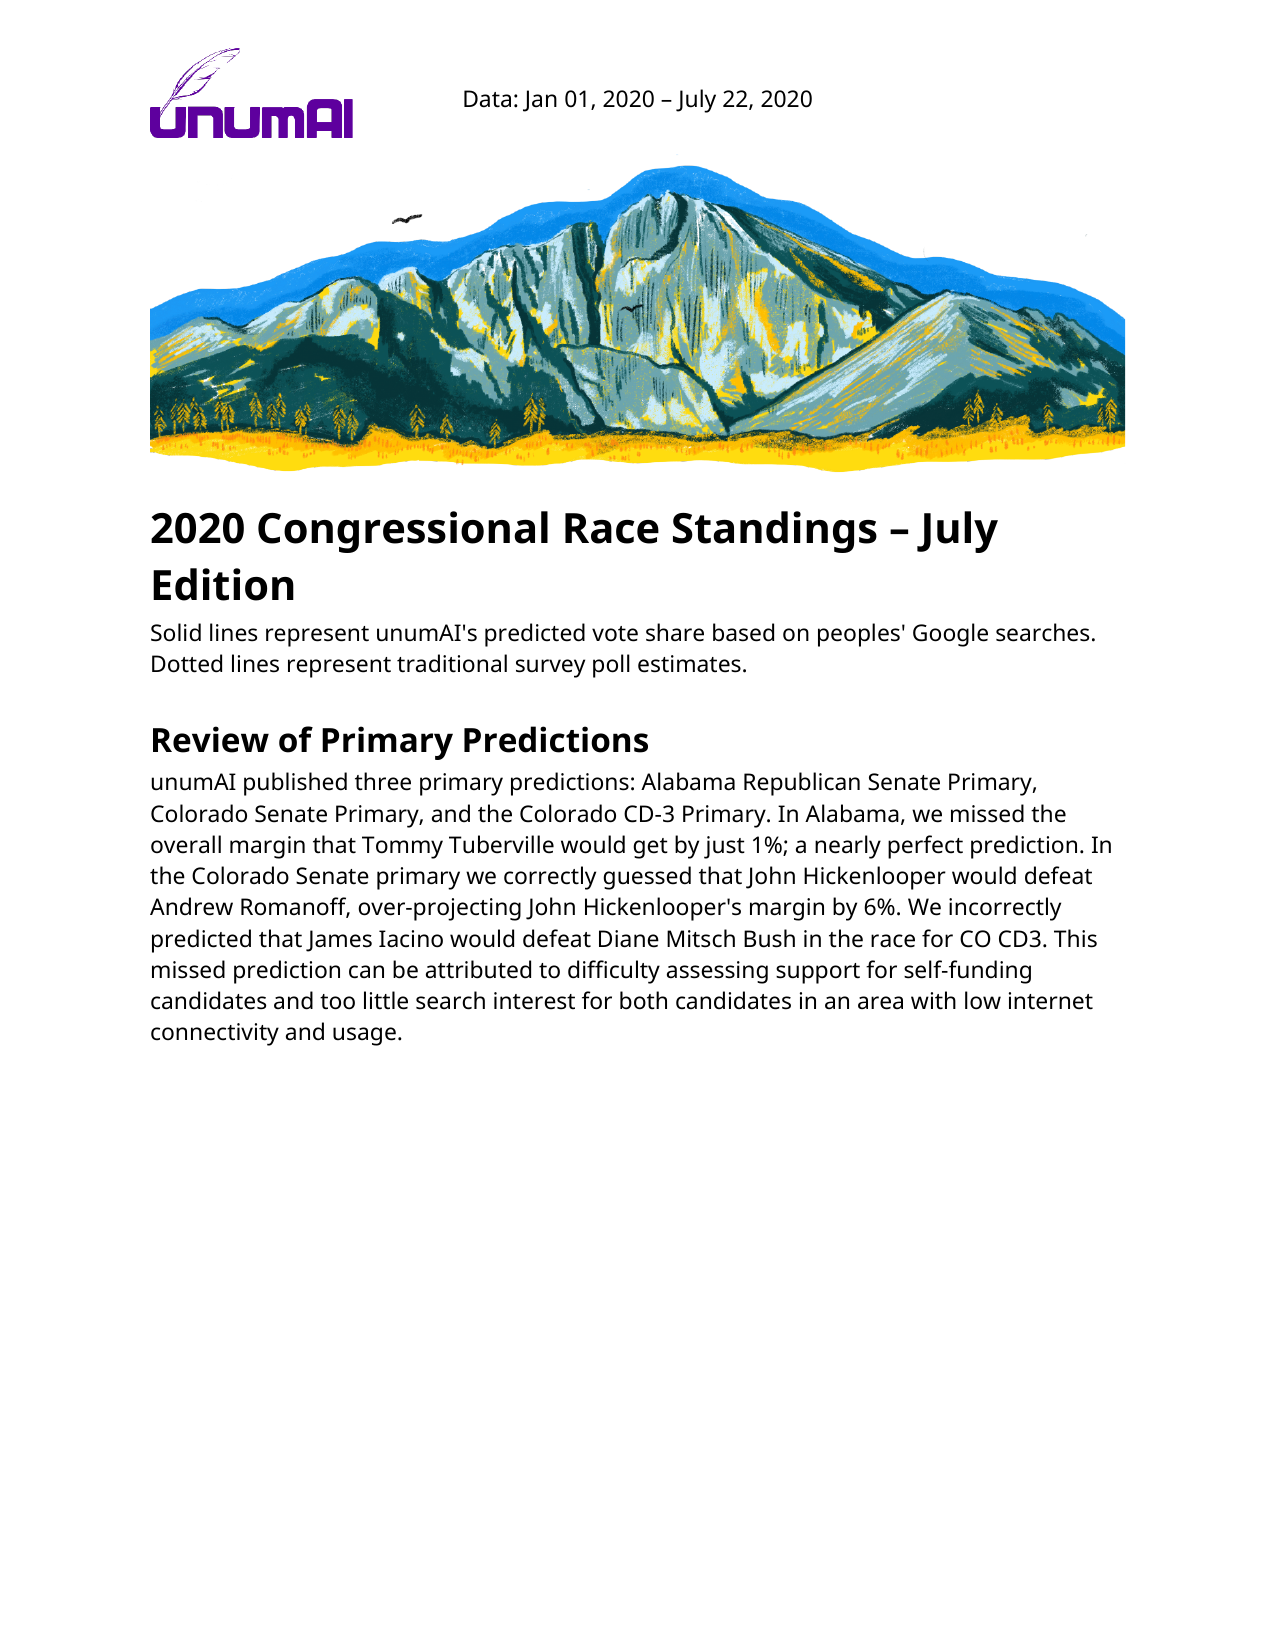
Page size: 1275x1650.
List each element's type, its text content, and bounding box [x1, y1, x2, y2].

picture [150, 153, 1125, 496]
subtitle 2020 Congressional Race Standings – July Edition [150, 499, 1125, 613]
picture [150, 48, 353, 138]
subtitle Review of Primary Predictions [150, 717, 1125, 763]
text Solid lines represent unumAI's predicted vote share based on peoples' Google searches. Dotted lines represent traditional survey poll estimates. [150, 617, 1125, 679]
text unumAI published three primary predictions: Alabama Republican Senate Primary, Colorado Senate Primary, and the Colorado CD-3 Primary. In Alabama, we missed the overall margin that Tommy Tuberville would get by just 1%; a nearly perfect prediction. In the Colorado Senate primary we correctly guessed that John Hickenlooper would defeat Andrew Romanoff, over-projecting John Hickenlooper's margin by 6%. We incorrectly predicted that James Iacino would defeat Diane Mitsch Bush in the race for CO CD3. This missed prediction can be attributed to difficulty assessing support for self-funding candidates and too little search interest for both candidates in an area with low internet connectivity and usage. [150, 766, 1125, 1048]
